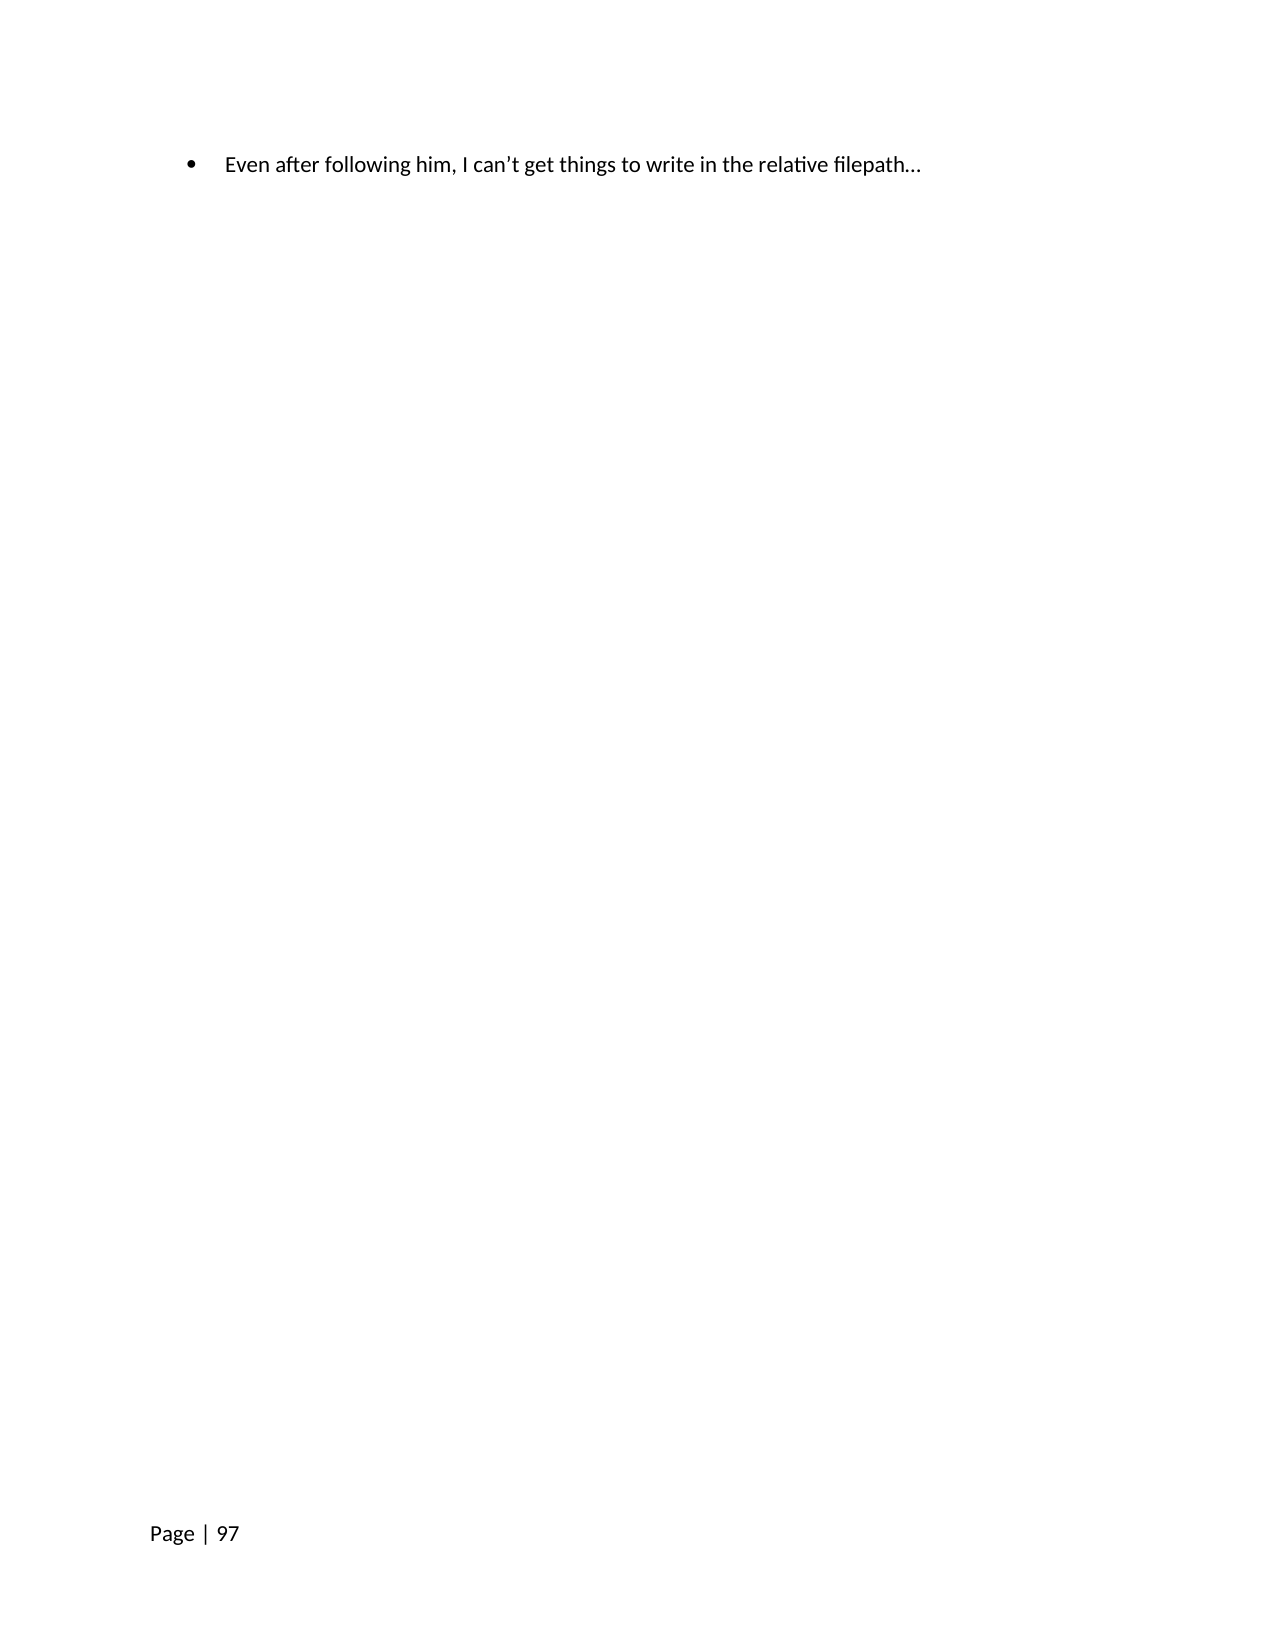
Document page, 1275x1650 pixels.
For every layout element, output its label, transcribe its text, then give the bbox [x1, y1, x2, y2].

list Even after following him, I can’t get things to write in the relative filepath… [187, 150, 1125, 178]
